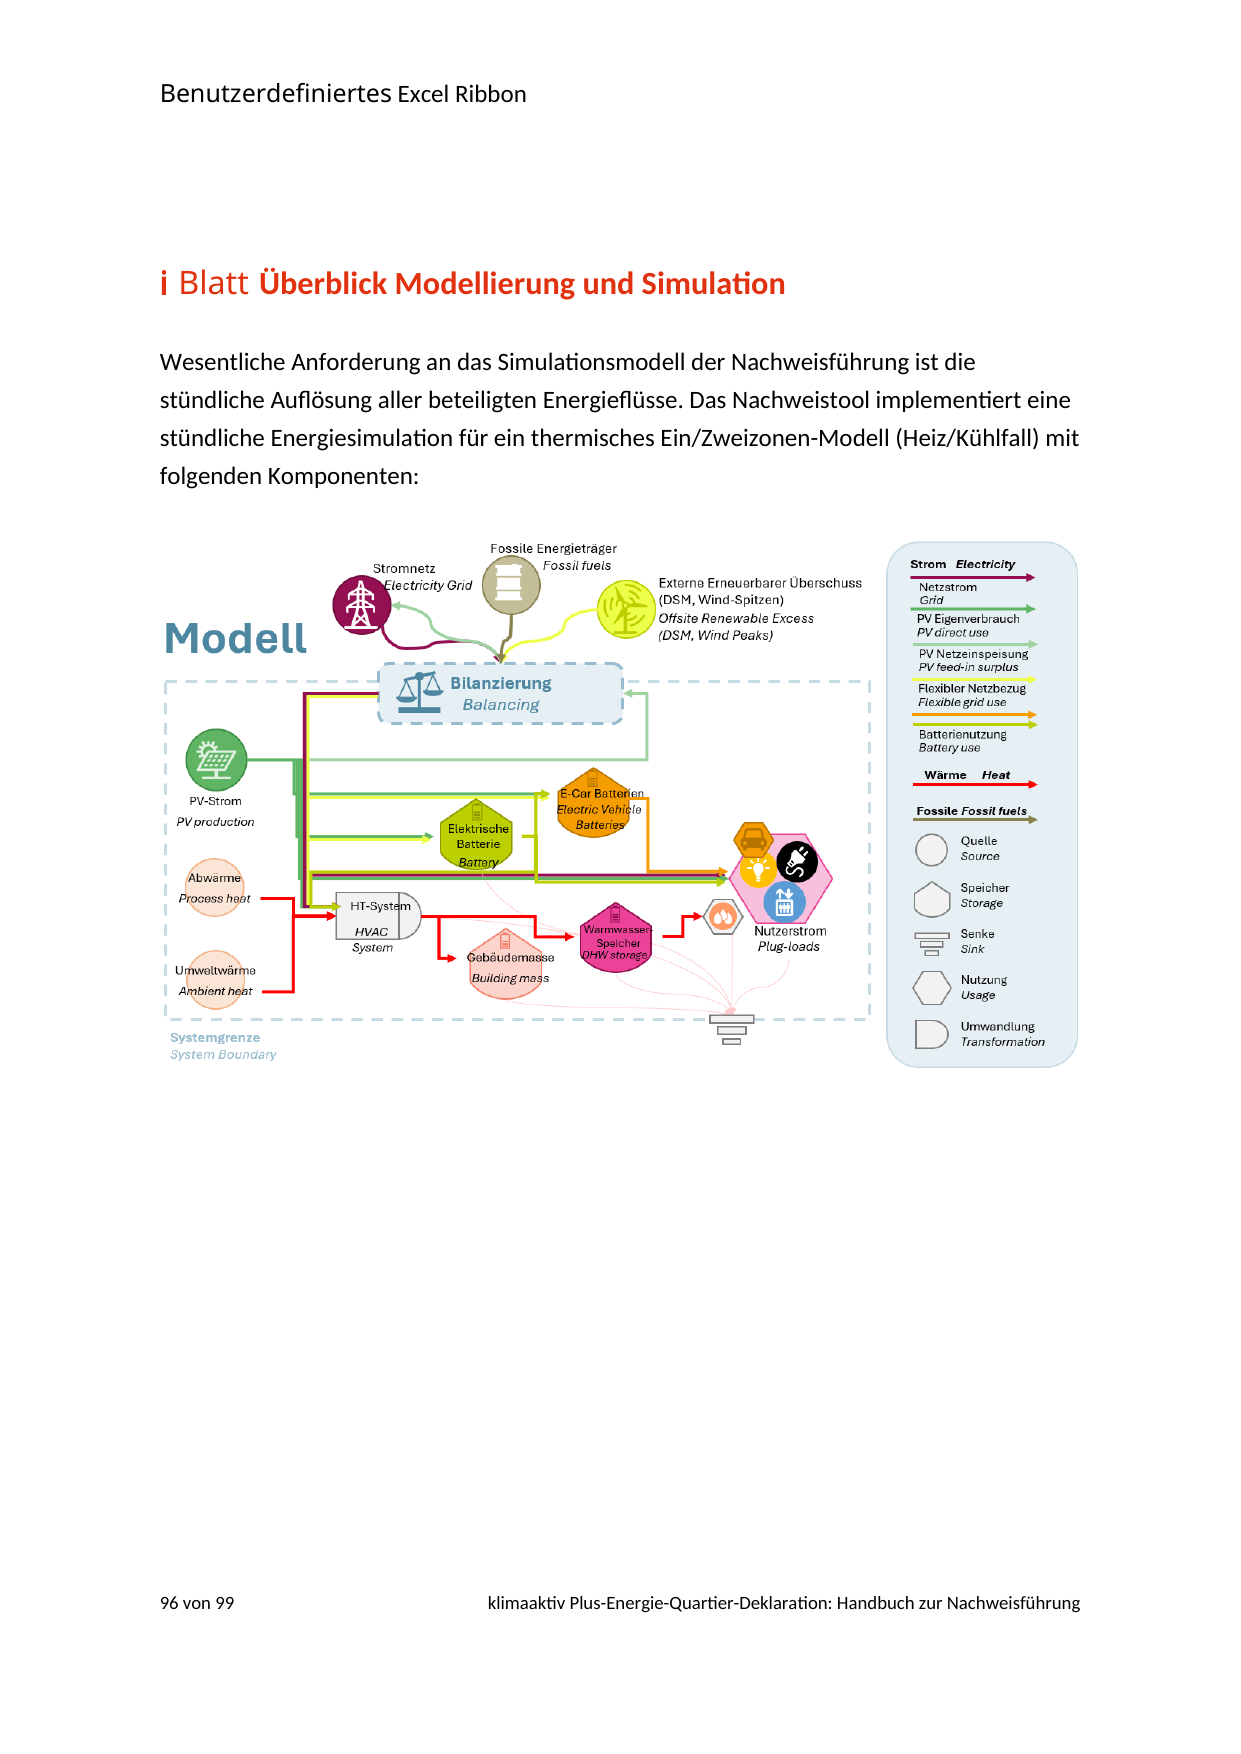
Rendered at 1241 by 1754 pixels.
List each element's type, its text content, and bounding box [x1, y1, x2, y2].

subtitle ℹ Blatt Überblick Modellierung und Simulation [159, 260, 1081, 304]
text Wesentliche Anforderung an das Simulationsmodell der Nachweisführung ist die stündliche Auflösung aller beteiligten Energieflüsse. Das Nachweistool implementiert eine stündliche Energiesimulation für ein thermisches Ein/Zweizonen-Modell (Heiz/Kühlfall) mit folgenden Komponenten: [159, 346, 1081, 491]
picture [159, 535, 1080, 1070]
